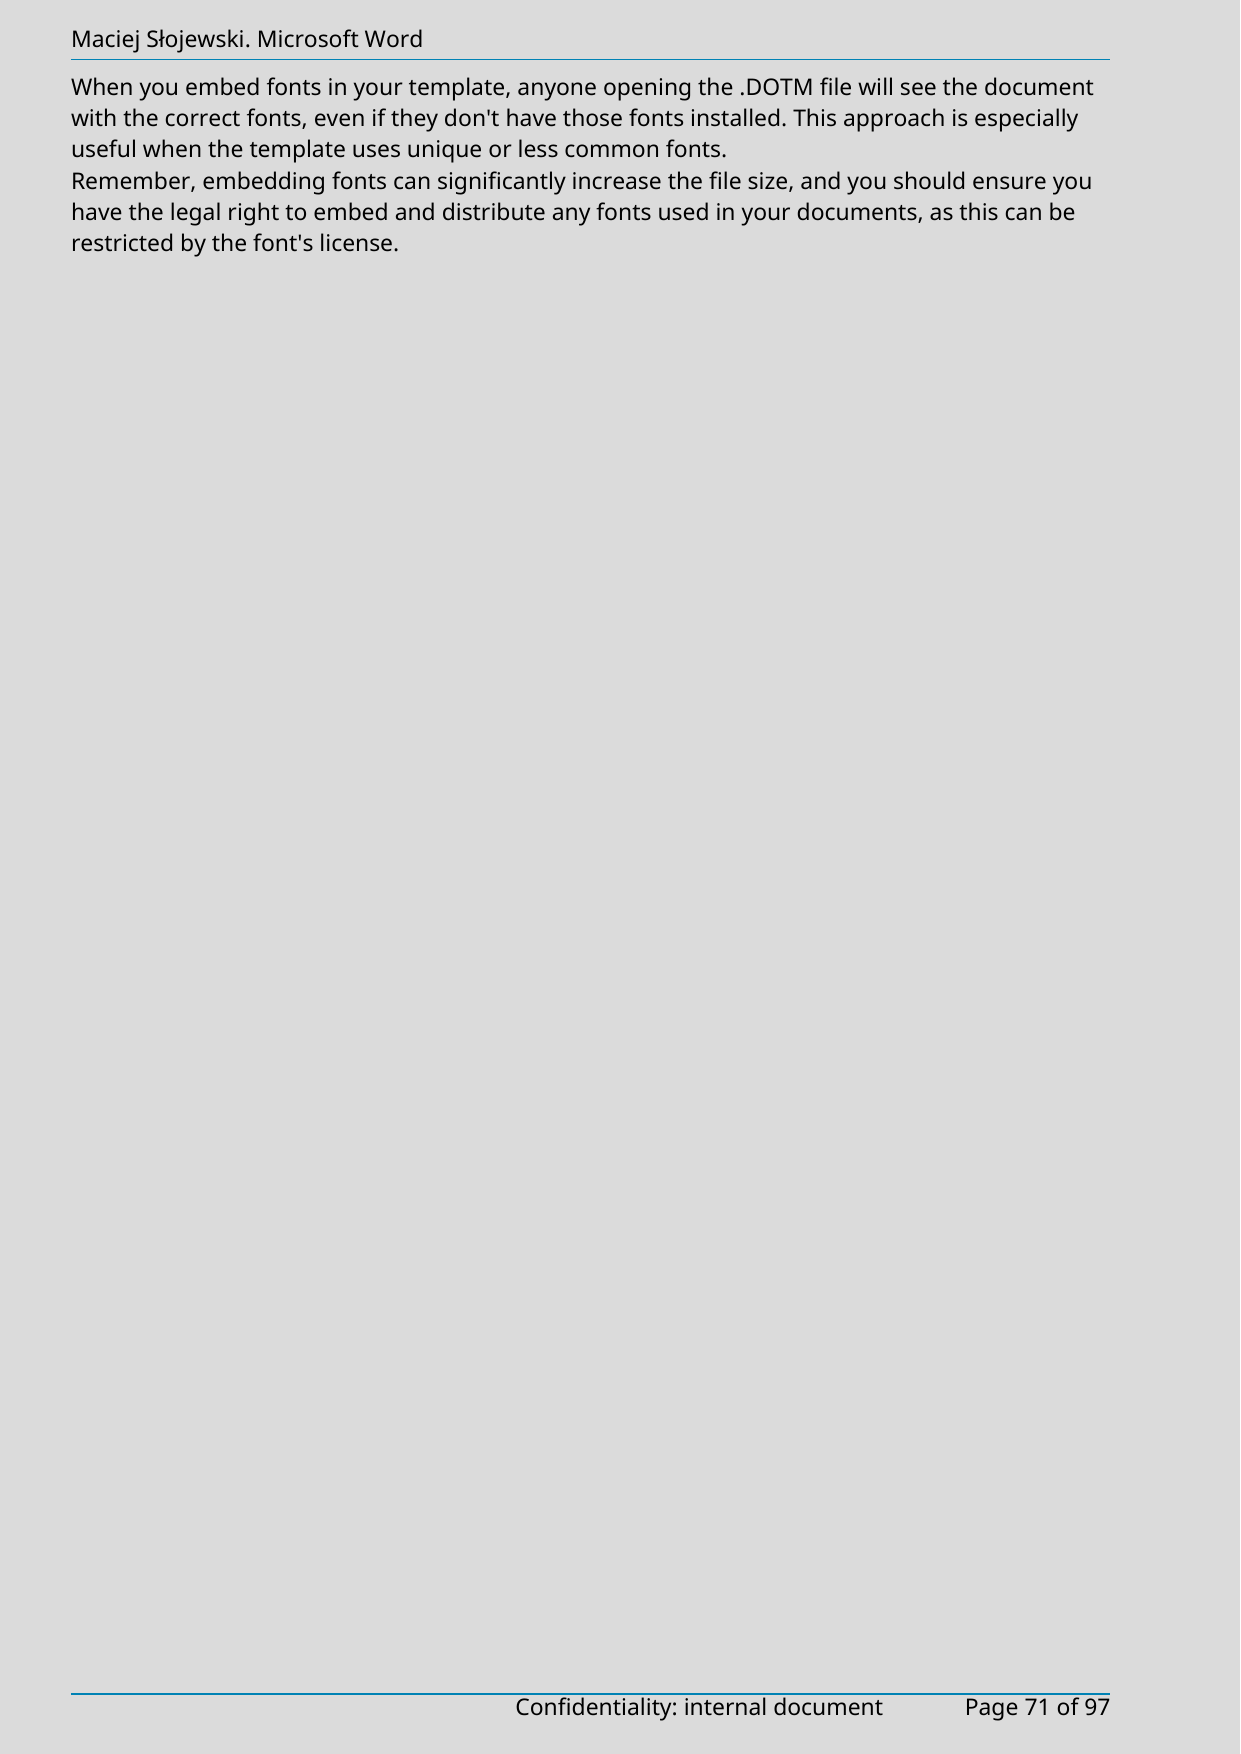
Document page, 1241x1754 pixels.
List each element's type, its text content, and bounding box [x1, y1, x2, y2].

text When you embed fonts in your template, anyone opening the .DOTM file will see the document with the correct fonts, even if they don't have those fonts installed. This approach is especially useful when the template uses unique or less common fonts. [71, 71, 1110, 164]
text Remember, embedding fonts can significantly increase the file size, and you should ensure you have the legal right to embed and distribute any fonts used in your documents, as this can be restricted by the font's license. [71, 164, 1110, 258]
